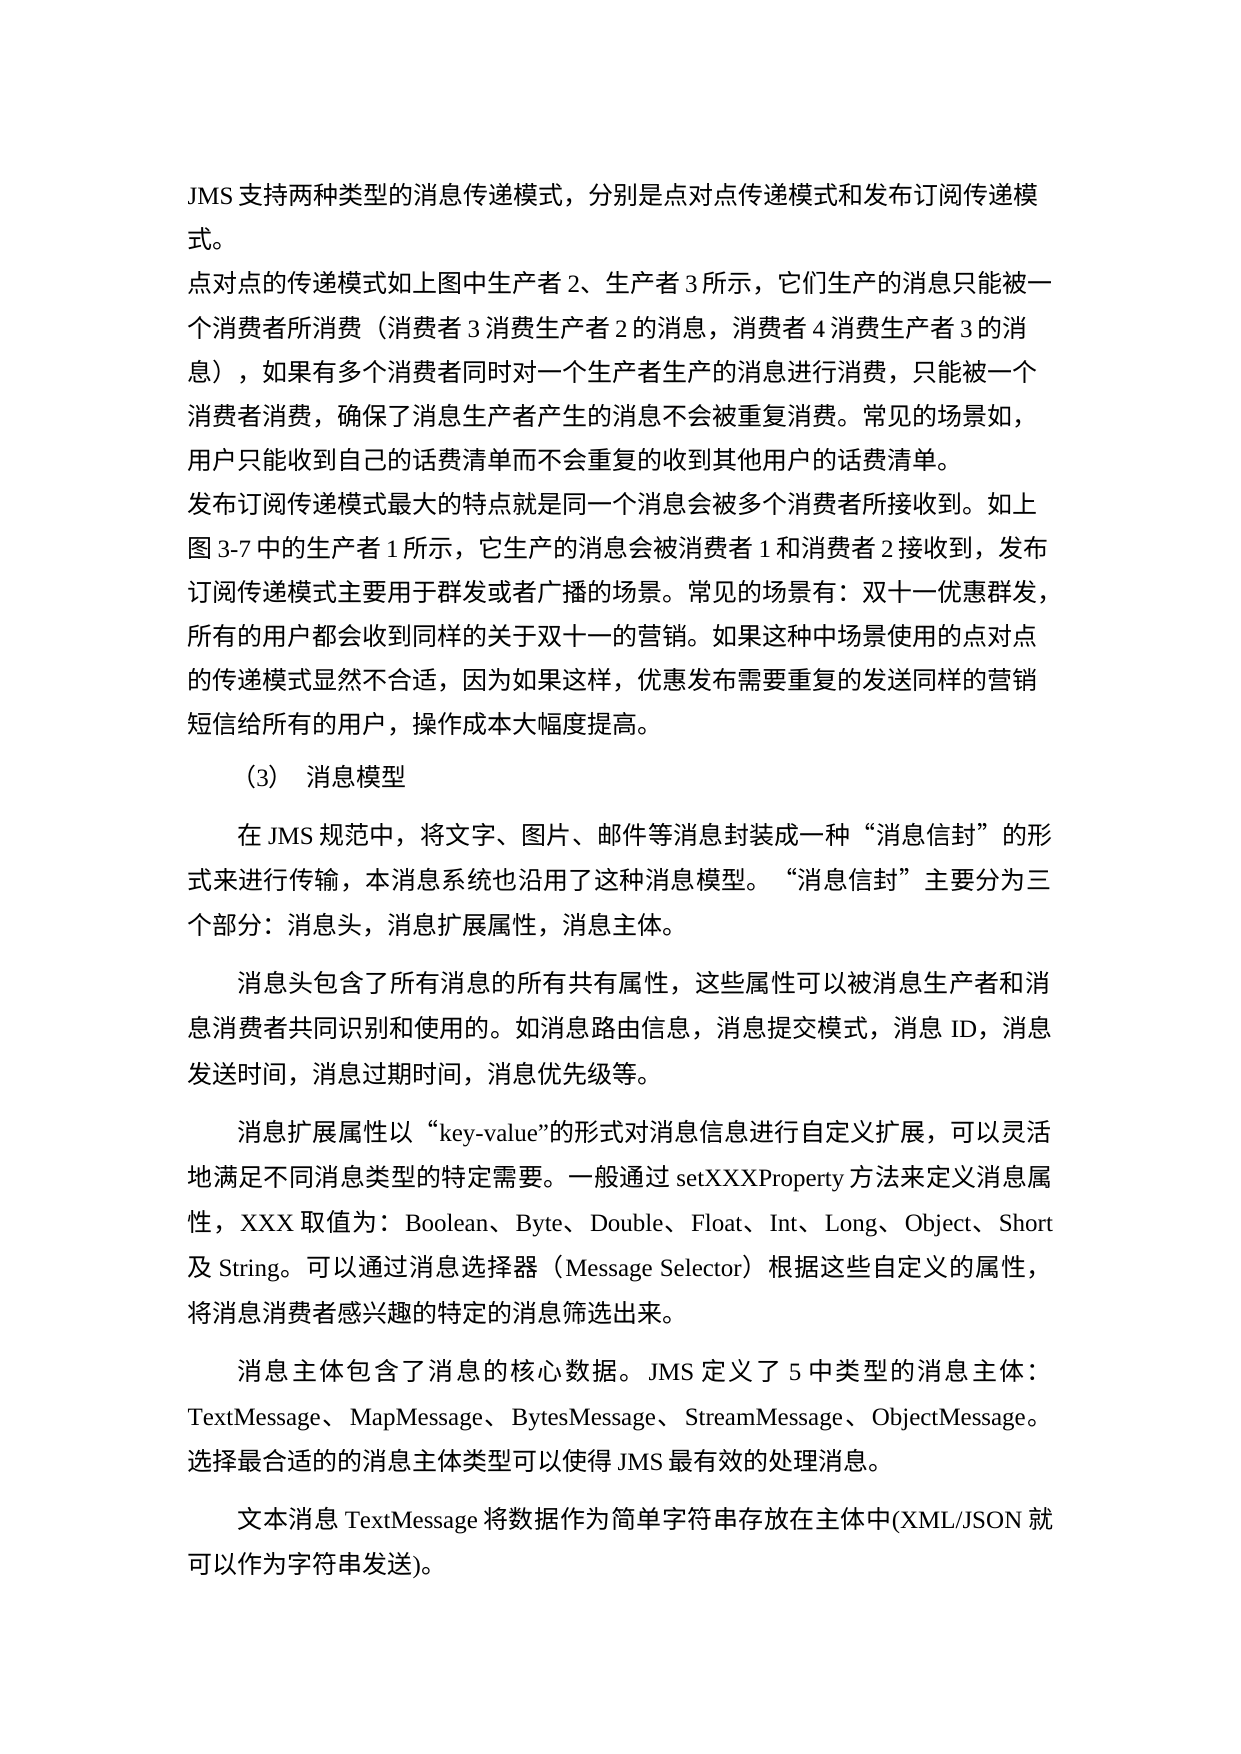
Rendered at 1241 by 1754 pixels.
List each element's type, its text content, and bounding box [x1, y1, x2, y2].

text 发布订阅传递模式最大的特点就是同一个消息会被多个消费者所接收到。如上图3-7中的生产者1所示，它生产的消息会被消费者1和消费者2接收到，发布订阅传递模式主要用于群发或者广播的场景。常见的场景有：双十一优惠群发，所有的用户都会收到同样的关于双十一的营销。如果这种中场景使用的点对点的传递模式显然不合适，因为如果这样，优惠发布需要重复的发送同样的营销短信给所有的用户，操作成本大幅度提高。 [187, 480, 1053, 745]
list 消息主体包含了消息的核心数据。JMS定义了5中类型的消息主体：TextMessage、MapMessage、BytesMessage、StreamMessage、ObjectMessage。选择最合适的的消息主体类型可以使得JMS最有效的处理消息。 [187, 1351, 1053, 1478]
list 消息扩展属性以“key-value”的形式对消息信息进行自定义扩展，可以灵活地满足不同消息类型的特定需要。一般通过setXXXProperty方法来定义消息属性，XXX取值为：Boolean、Byte、Double、Float、Int、Long、Object、Short及String。可以通过消息选择器（Message Selector）根据这些自定义的属性，将消息消费者感兴趣的特定的消息筛选出来。 [187, 1112, 1053, 1329]
text JMS支持两种类型的消息传递模式，分别是点对点传递模式和发布订阅传递模式。 [187, 172, 1053, 260]
list 文本消息TextMessage将数据作为简单字符串存放在主体中(XML/JSON就可以作为字符串发送)。 [187, 1499, 1053, 1581]
list 在JMS规范中，将文字、图片、邮件等消息封装成一种“消息信封”的形式来进行传输，本消息系统也沿用了这种消息模型。“消息信封”主要分为三个部分：消息头，消息扩展属性，消息主体。 [187, 815, 1053, 942]
list 消息模型 [231, 757, 1053, 793]
list 消息头包含了所有消息的所有共有属性，这些属性可以被消息生产者和消息消费者共同识别和使用的。如消息路由信息，消息提交模式，消息ID，消息发送时间，消息过期时间，消息优先级等。 [187, 963, 1053, 1090]
text 点对点的传递模式如上图中生产者2、生产者3所示，它们生产的消息只能被一个消费者所消费（消费者3消费生产者2的消息，消费者4消费生产者3的消息），如果有多个消费者同时对一个生产者生产的消息进行消费，只能被一个消费者消费，确保了消息生产者产生的消息不会被重复消费。常见的场景如，用户只能收到自己的话费清单而不会重复的收到其他用户的话费清单。 [187, 260, 1053, 480]
